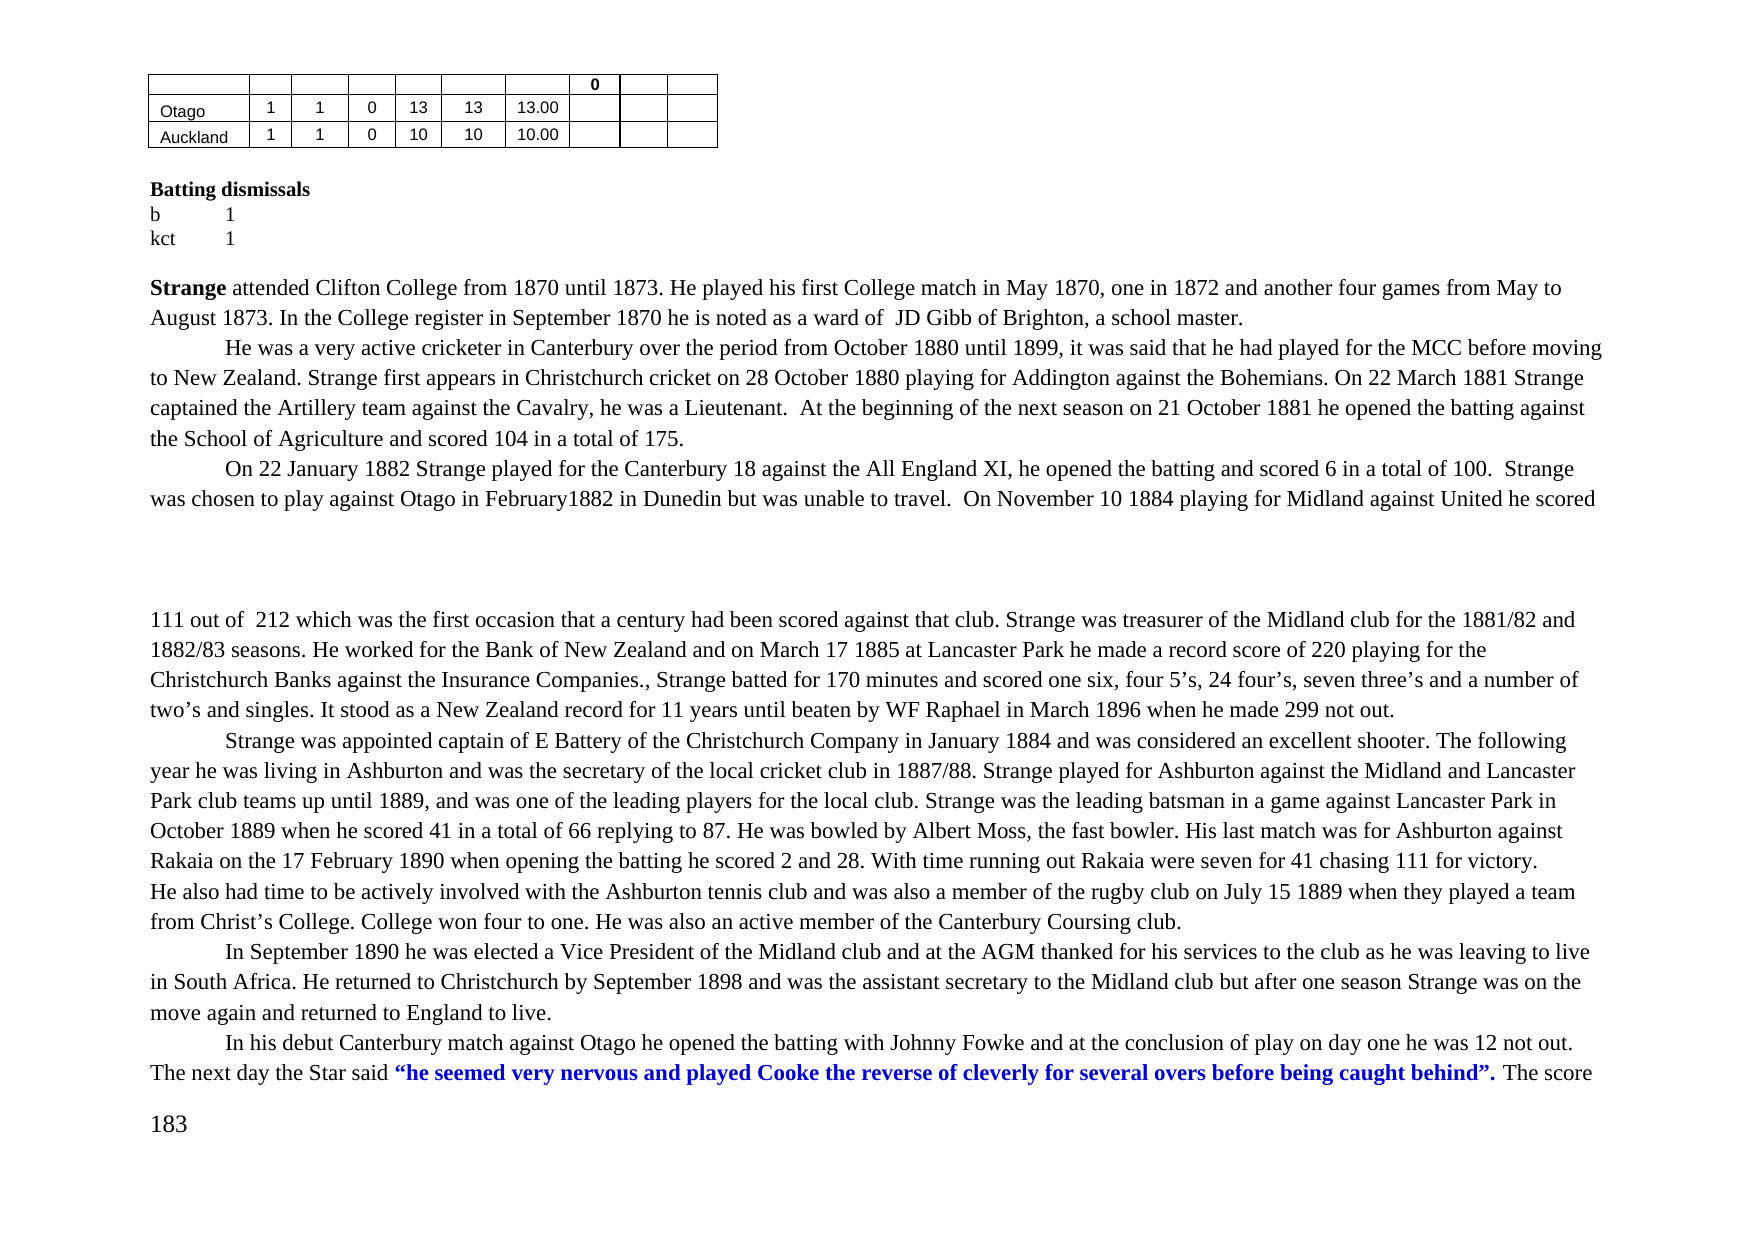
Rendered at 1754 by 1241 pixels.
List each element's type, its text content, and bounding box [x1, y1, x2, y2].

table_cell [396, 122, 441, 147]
text kct 1 [150, 226, 1604, 249]
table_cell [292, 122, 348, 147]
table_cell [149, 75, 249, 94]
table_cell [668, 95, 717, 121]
text He also had time to be actively involved with the Ashburton tennis club and was also a member of the rugby club on July 15 1889 when they played a team from Christ’s College. College won four to one. He was also an active member of the Canterbury Coursing club. [150, 878, 1604, 934]
text 111 out of 212 which was the first occasion that a century had been scored against that club. Strange was treasurer of the Midland club for the 1881/82 and 1882/83 seasons. He worked for the Bank of New Zealand and on March 17 1885 at Lancaster Park he made a record score of 220 playing for the Christchurch Banks against the Insurance Companies., Strange batted for 170 minutes and scored one six, four 5’s, 24 four’s, seven three’s and a number of two’s and singles. It stood as a New Zealand record for 11 years until beaten by WF Raphael in March 1896 when he made 299 not out. [150, 606, 1604, 723]
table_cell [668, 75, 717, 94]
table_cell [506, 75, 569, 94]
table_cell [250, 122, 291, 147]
text He was a very active cricketer in Canterbury over the period from October 1880 until 1899, it was said that he had played for the MCC before moving to New Zealand. Strange first appears in Christchurch cricket on 28 October 1880 playing for Addington against the Bohemians. On 22 March 1881 Strange captained the Artillery team against the Cavalry, he was a Lieutenant. At the beginning of the next season on 21 October 1881 he opened the batting against the School of Agriculture and scored 104 in a total of 175. [150, 334, 1604, 451]
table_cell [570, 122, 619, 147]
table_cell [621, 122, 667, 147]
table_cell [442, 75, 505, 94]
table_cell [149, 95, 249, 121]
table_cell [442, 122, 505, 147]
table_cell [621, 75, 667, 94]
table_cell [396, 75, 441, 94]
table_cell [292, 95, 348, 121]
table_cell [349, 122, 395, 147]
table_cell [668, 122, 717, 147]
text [150, 1029, 1604, 1085]
text Batting dismissals [150, 177, 1604, 201]
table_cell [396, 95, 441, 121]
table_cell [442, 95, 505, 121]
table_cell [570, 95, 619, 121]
text Strange was appointed captain of E Battery of the Christchurch Company in January 1884 and was considered an excellent shooter. The following year he was living in Ashburton and was the secretary of the local cricket club in 1887/88. Strange played for Ashburton against the Midland and Lancaster Park club teams up until 1889, and was one of the leading players for the local club. Strange was the leading batsman in a game against Lancaster Park in October 1889 when he scored 41 in a total of 66 replying to 87. He was bowled by Albert Moss, the fast bowler. His last match was for Ashburton against Rakaia on the 17 February 1890 when opening the batting he scored 2 and 28. With time running out Rakaia were seven for 41 chasing 111 for victory. [150, 727, 1604, 874]
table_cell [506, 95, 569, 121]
text In September 1890 he was elected a Vice President of the Midland club and at the AGM thanked for his services to the club as he was leaving to live in South Africa. He returned to Christchurch by September 1898 and was the assistant secretary to the Midland club but after one season Strange was on the move again and returned to England to live. [150, 938, 1604, 1025]
text Strange attended Clifton College from 1870 until 1873. He played his first College match in May 1870, one in 1872 and another four games from May to August 1873. In the College register in September 1870 he is noted as a ward of JD Gibb of Brighton, a school master. [150, 274, 1604, 330]
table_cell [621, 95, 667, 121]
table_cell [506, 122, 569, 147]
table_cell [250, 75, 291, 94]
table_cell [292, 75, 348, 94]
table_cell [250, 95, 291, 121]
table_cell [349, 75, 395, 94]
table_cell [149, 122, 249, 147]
text b 1 [150, 201, 1604, 226]
text On 22 January 1882 Strange played for the Canterbury 18 against the All England XI, he opened the batting and scored 6 in a total of 100. Strange was chosen to play against Otago in February1882 in Dunedin but was unable to travel. On November 10 1884 playing for Midland against United he scored [150, 455, 1604, 511]
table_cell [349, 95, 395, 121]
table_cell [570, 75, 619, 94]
